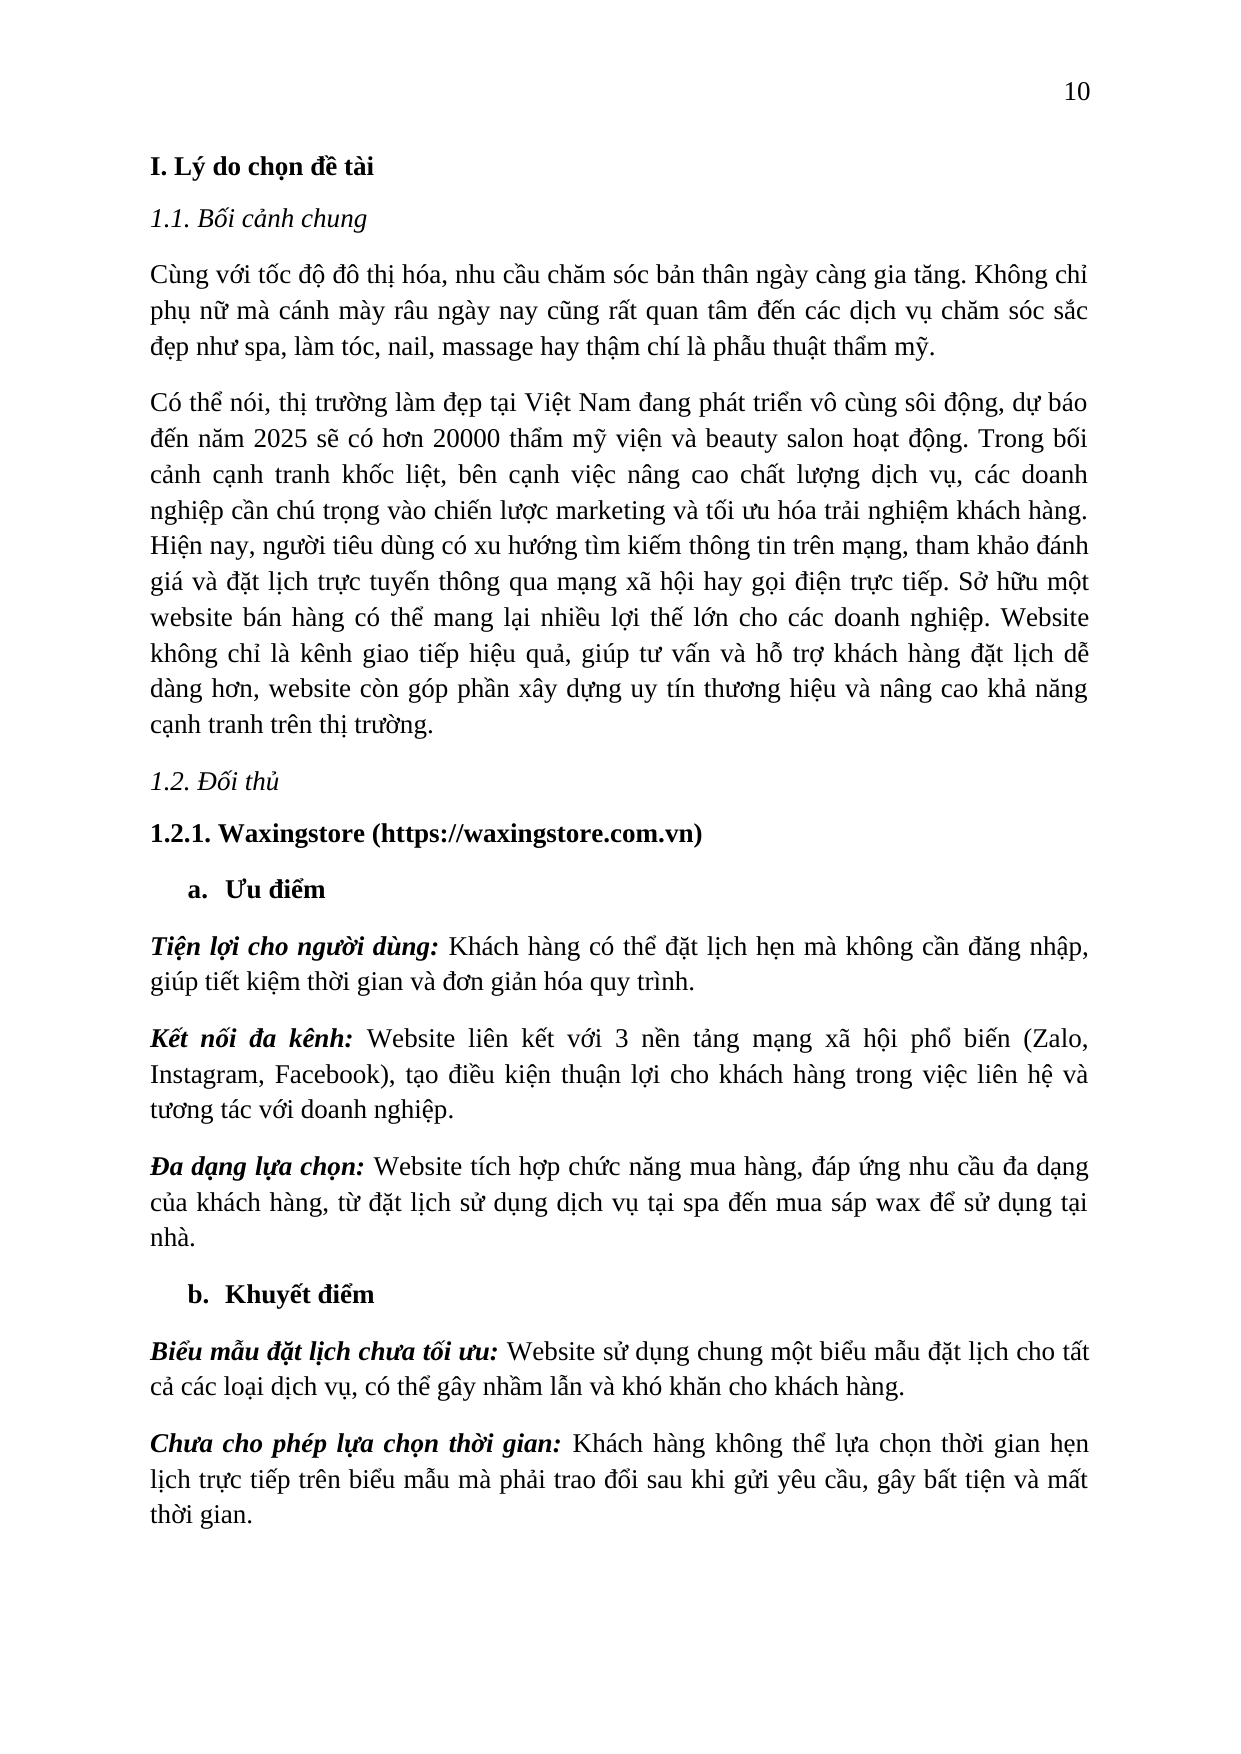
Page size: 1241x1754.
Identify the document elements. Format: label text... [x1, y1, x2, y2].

text Cùng với tốc độ đô thị hóa, nhu cầu chăm sóc bản thân ngày càng gia tăng. Không chỉ phụ nữ mà cánh mày râu ngày nay cũng rất quan tâm đến các dịch vụ chăm sóc sắc đẹp như spa, làm tóc, nail, massage hay thậm chí là phẫu thuật thẩm mỹ. [150, 258, 1090, 361]
subtitle 1.2. Đối thủ [150, 765, 1090, 796]
text Tiện lợi cho người dùng: Khách hàng có thể đặt lịch hẹn mà không cần đăng nhập, giúp tiết kiệm thời gian và đơn giản hóa quy trình. [150, 930, 1090, 997]
text Kết nối đa kênh: Website liên kết với 3 nền tảng mạng xã hội phổ biến (Zalo, Instagram, Facebook), tạo điều kiện thuận lợi cho khách hàng trong việc liên hệ và tương tác với doanh nghiệp. [150, 1022, 1090, 1125]
subtitle 1.2.1. Waxingstore (https://waxingstore.com.vn) [150, 817, 1090, 848]
text Đa dạng lựa chọn: Website tích hợp chức năng mua hàng, đáp ứng nhu cầu đa dạng của khách hàng, từ đặt lịch sử dụng dịch vụ tại spa đến mua sáp wax để sử dụng tại nhà. [150, 1150, 1090, 1253]
list Khuyết điểm [187, 1278, 1090, 1309]
text Chưa cho phép lựa chọn thời gian: Khách hàng không thể lựa chọn thời gian hẹn lịch trực tiếp trên biểu mẫu mà phải trao đổi sau khi gửi yêu cầu, gây bất tiện và mất thời gian. [150, 1427, 1090, 1529]
text Biểu mẫu đặt lịch chưa tối ưu: Website sử dụng chung một biểu mẫu đặt lịch cho tất cả các loại dịch vụ, có thể gây nhầm lẫn và khó khăn cho khách hàng. [150, 1335, 1090, 1402]
list Ưu điểm [187, 873, 1090, 904]
text Có thể nói, thị trường làm đẹp tại Việt Nam đang phát triển vô cùng sôi động, dự báo đến năm 2025 sẽ có hơn 20000 thẩm mỹ viện và beauty salon hoạt động. Trong bối cảnh cạnh tranh khốc liệt, bên cạnh việc nâng cao chất lượng dịch vụ, các doanh nghiệp cần chú trọng vào chiến lược marketing và tối ưu hóa trải nghiệm khách hàng. Hiện nay, người tiêu dùng có xu hướng tìm kiếm thông tin trên mạng, tham khảo đánh giá và đặt lịch trực tuyến thông qua mạng xã hội hay gọi điện trực tiếp. Sở hữu một website bán hàng có thể mang lại nhiều lợi thế lớn cho các doanh nghiệp. Website không chỉ là kênh giao tiếp hiệu quả, giúp tư vấn và hỗ trợ khách hàng đặt lịch dễ dàng hơn, website còn góp phần xây dựng uy tín thương hiệu và nâng cao khả năng cạnh tranh trên thị trường. [150, 387, 1090, 739]
subtitle I. Lý do chọn đề tài [150, 150, 1090, 181]
subtitle 1.1. Bối cảnh chung [150, 202, 1090, 233]
